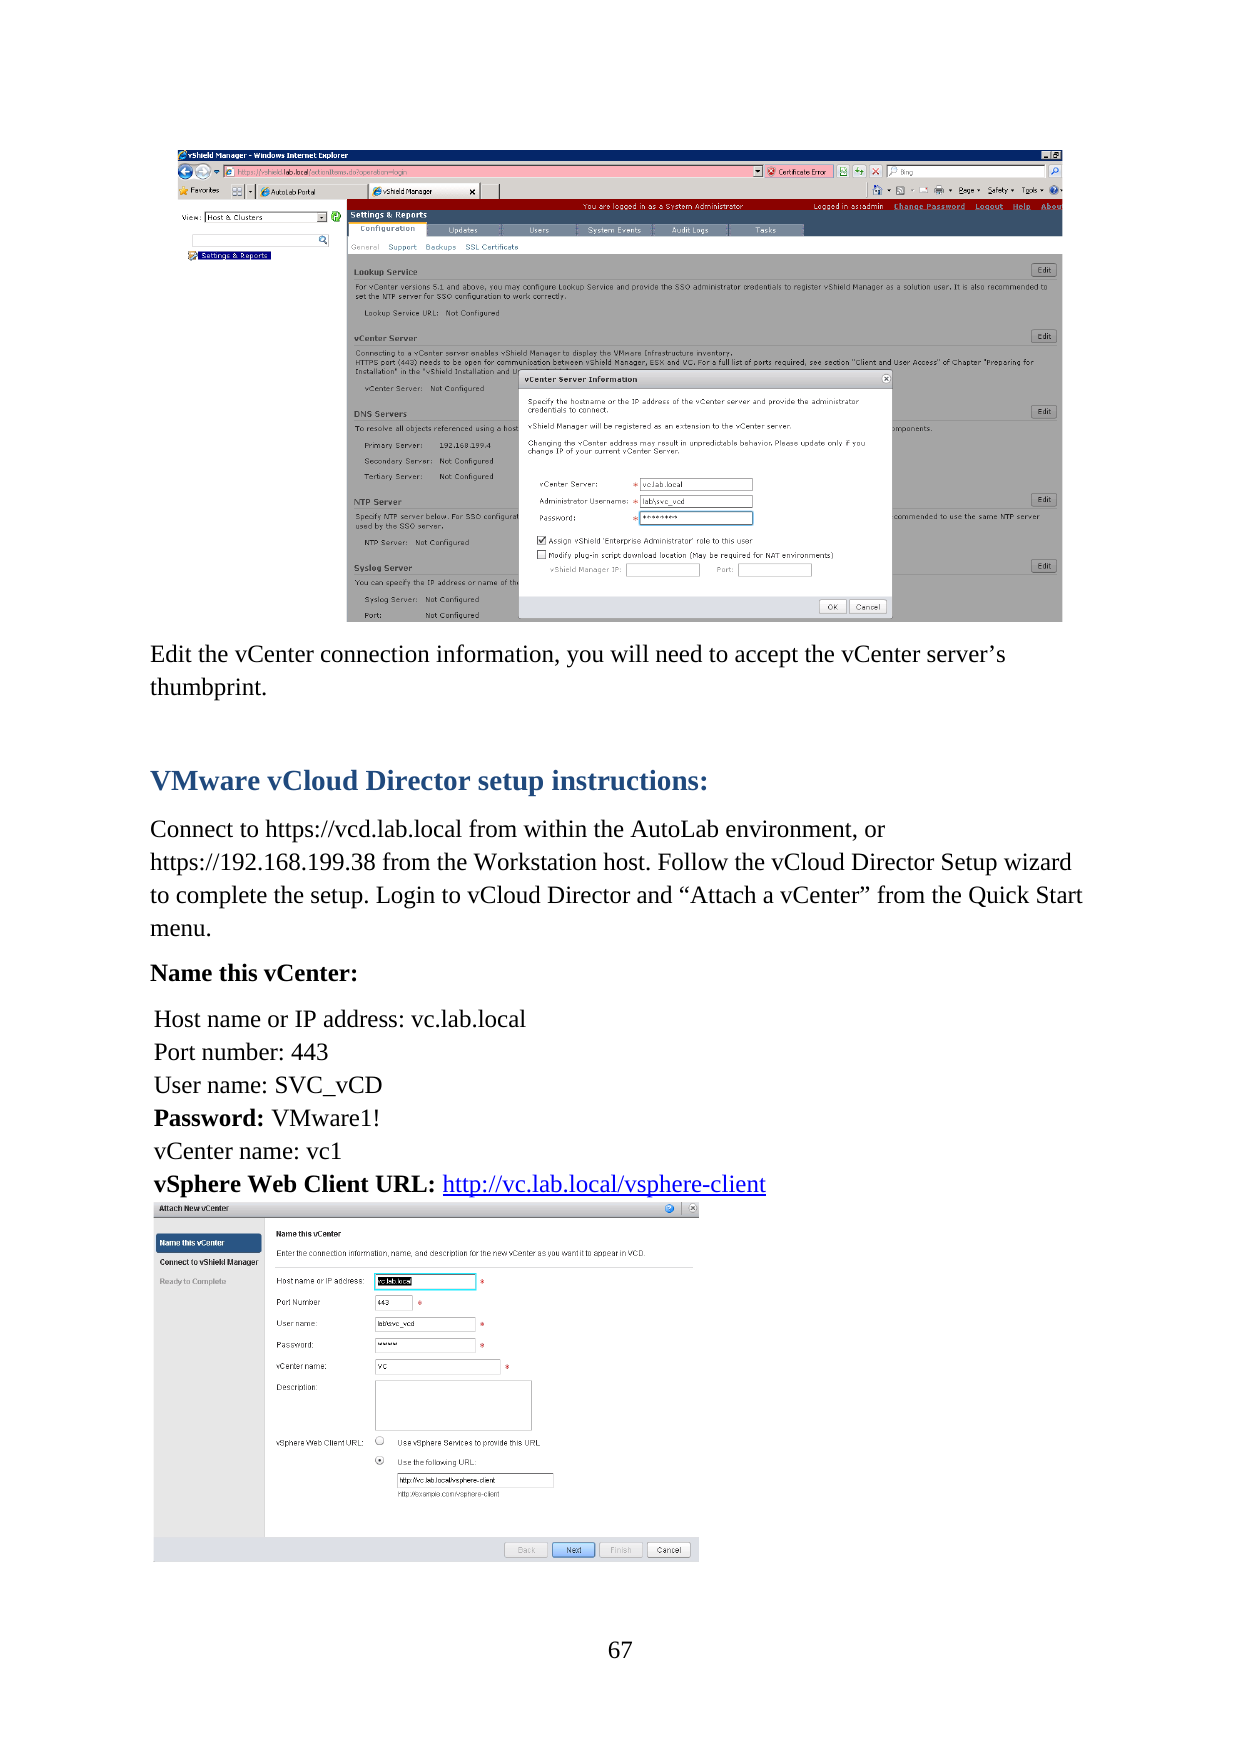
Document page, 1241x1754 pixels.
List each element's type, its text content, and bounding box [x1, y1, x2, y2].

picture [177, 150, 1063, 622]
picture [153, 1202, 699, 1562]
subtitle VMware vCloud Director setup instructions: [150, 763, 1090, 796]
list User name: SVC_vCD [153, 1070, 1090, 1099]
list Host name or IP address: vc.lab.local [153, 1004, 1090, 1033]
text Edit the vCenter connection information, you will need to accept the vCenter server’s thumbprint. [150, 639, 1090, 701]
list Port number: 443 [153, 1037, 1090, 1066]
list vSphere Web Client URL: http://vc.lab.local/vsphere-client [153, 1169, 1090, 1198]
list Password: VMware1! [153, 1103, 1090, 1132]
text Connect to https://vcd.lab.local from within the AutoLab environment, or https://192.168.199.38 from the Workstation host. Follow the vCloud Director Setup wizard to complete the setup. Login to vCloud Director and “Attach a vCenter” from the Quick Start menu. [150, 814, 1090, 942]
text Name this vCenter: [150, 958, 1090, 987]
list vCenter name: vc1 [153, 1136, 1090, 1165]
